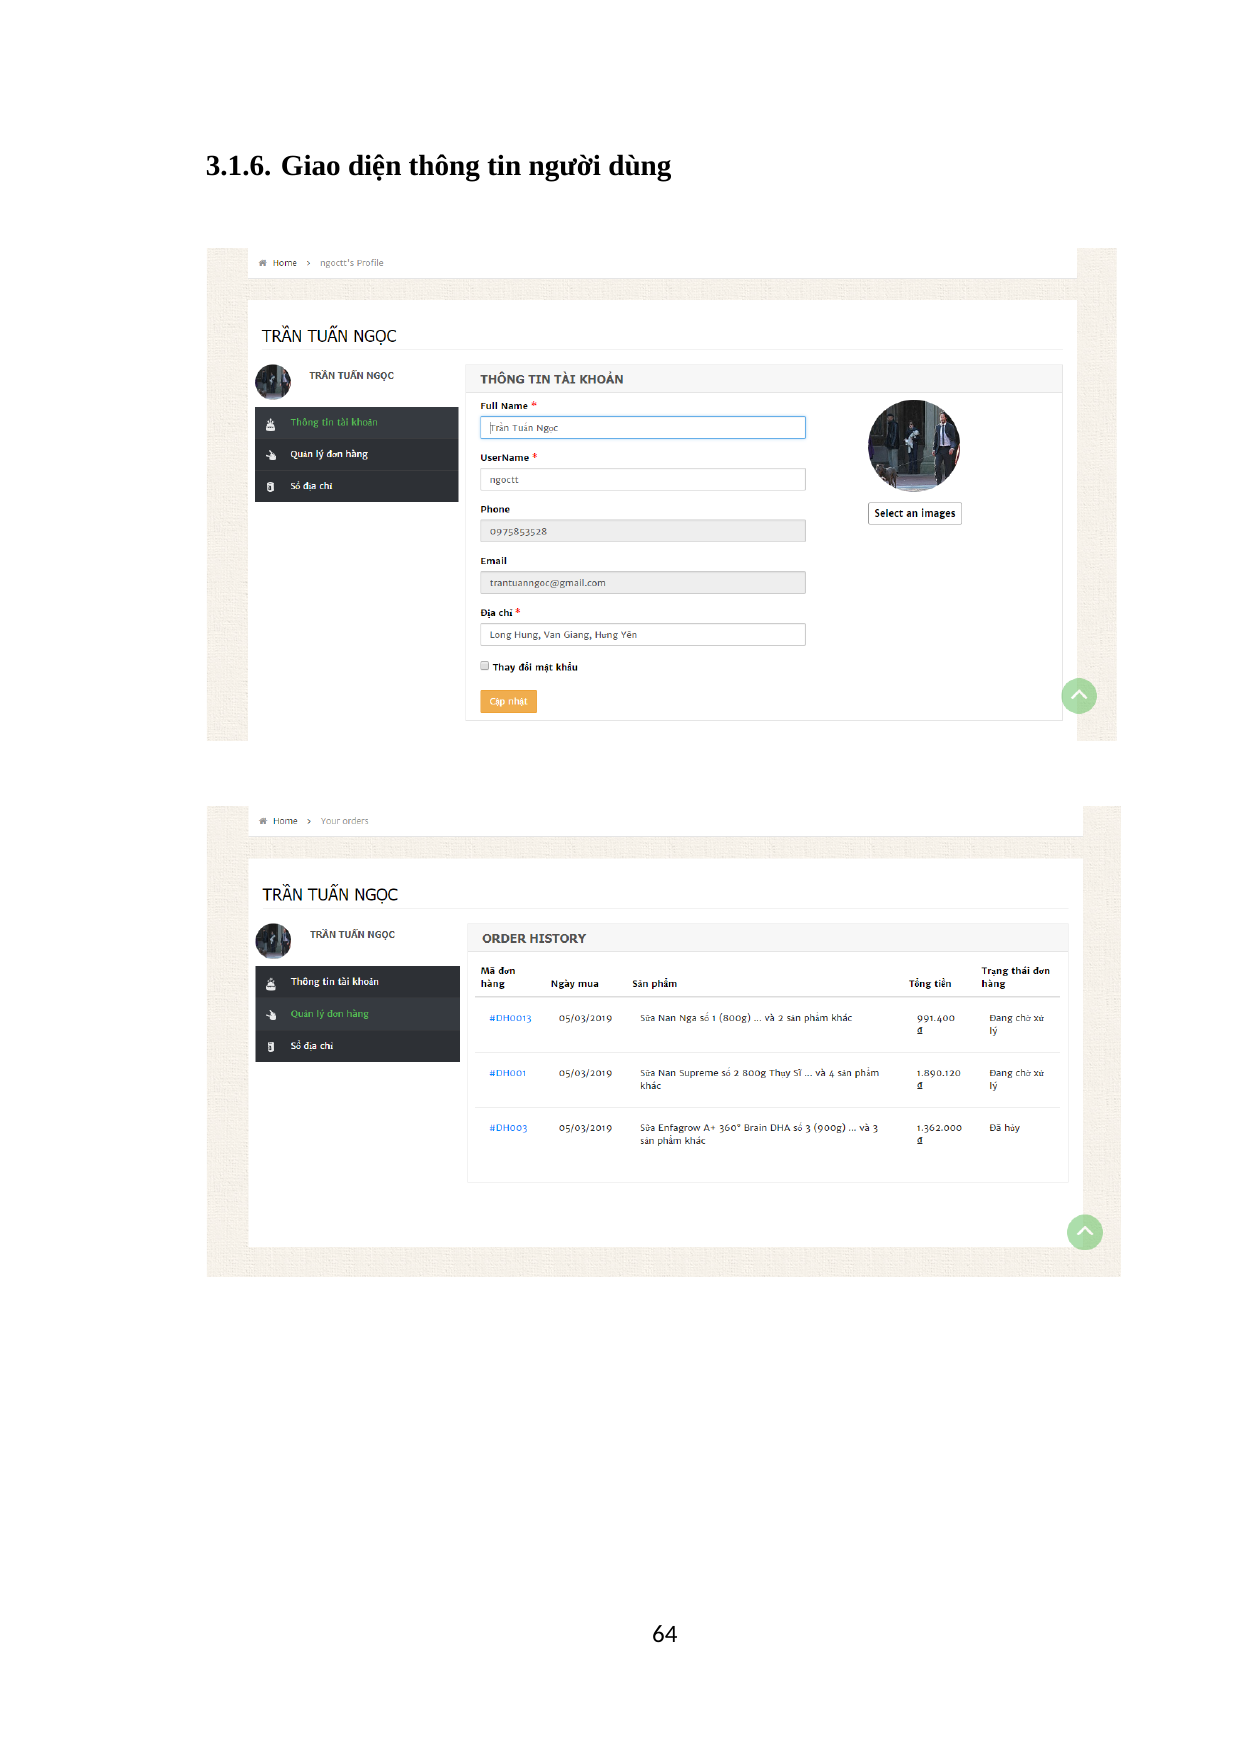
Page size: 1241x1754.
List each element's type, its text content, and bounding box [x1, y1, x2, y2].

picture [206, 248, 1117, 741]
picture [206, 806, 1121, 1277]
list Giao diện thông tin người dùng [206, 148, 1122, 181]
